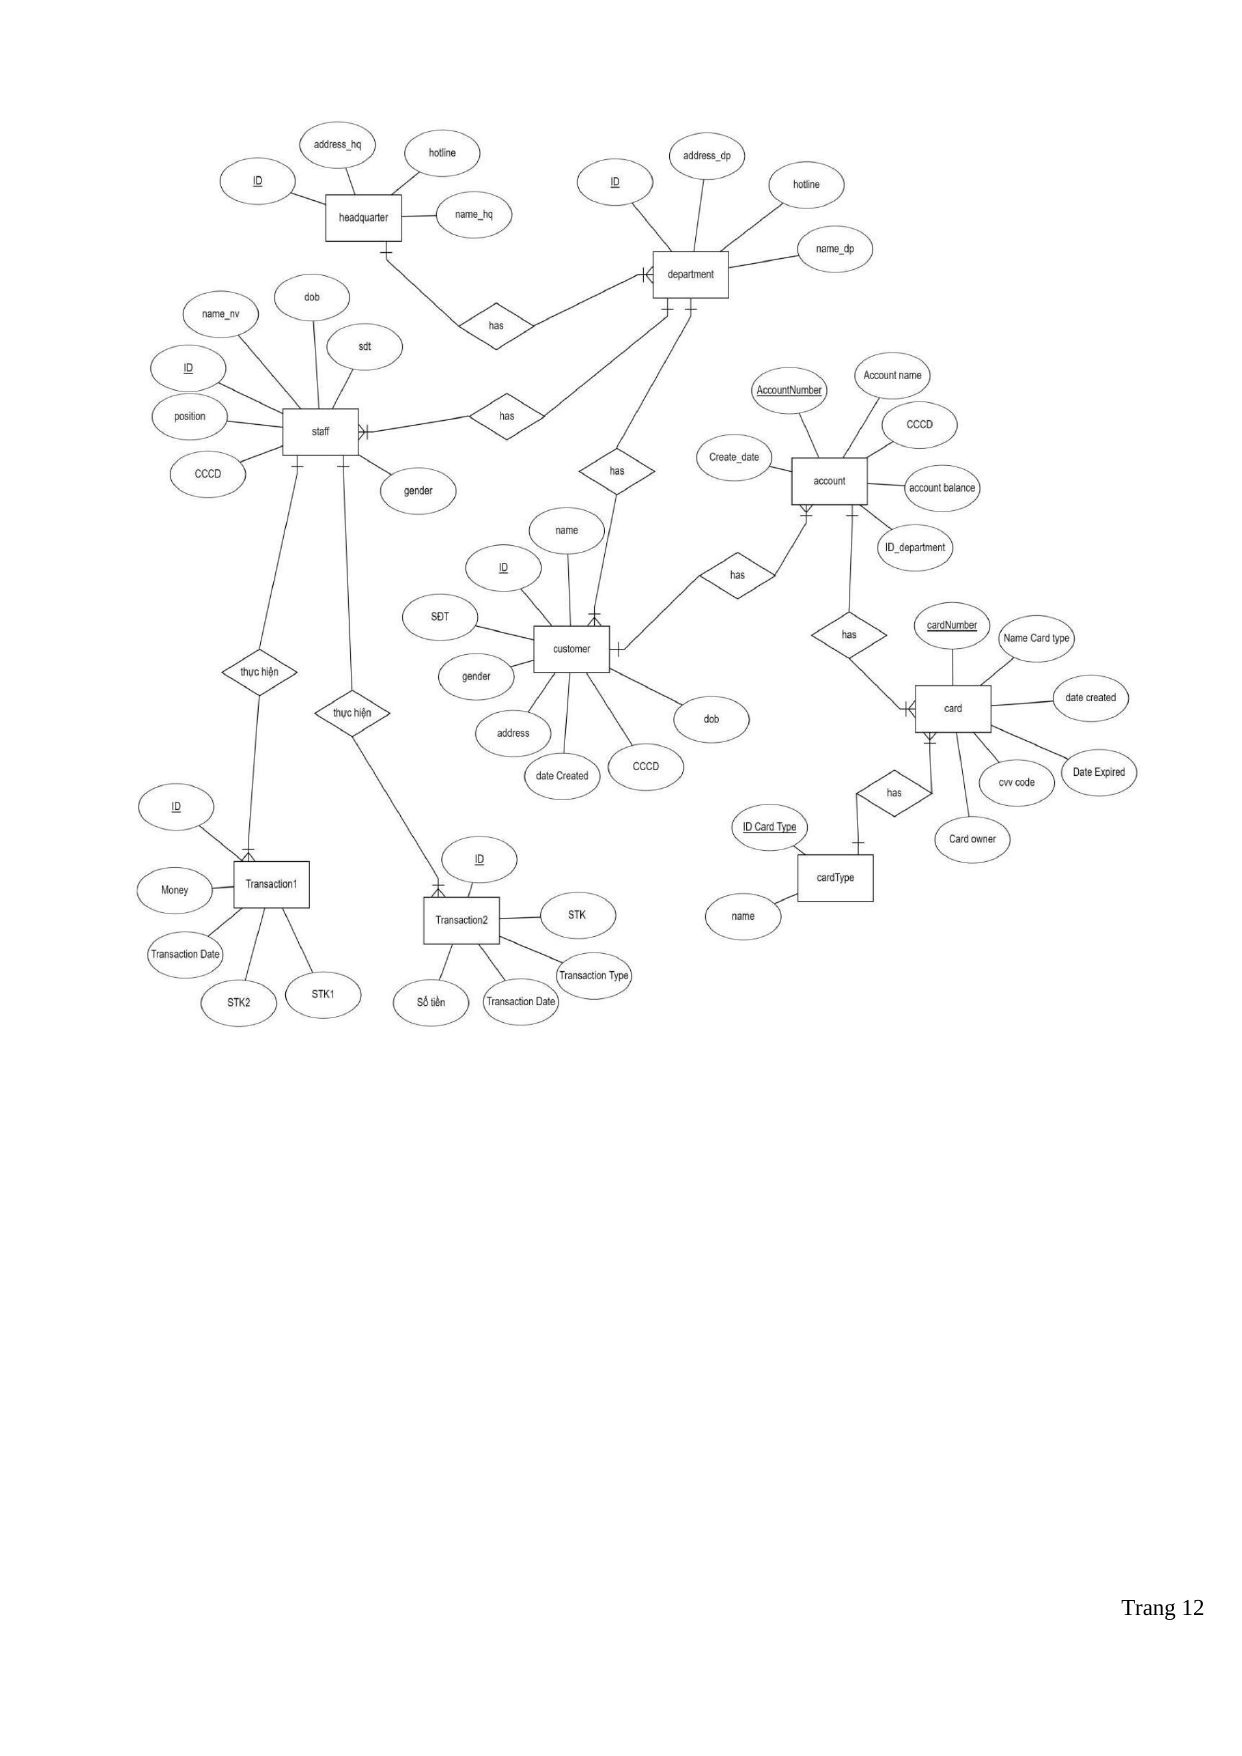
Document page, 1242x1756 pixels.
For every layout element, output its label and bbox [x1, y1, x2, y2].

picture [132, 120, 1142, 1028]
